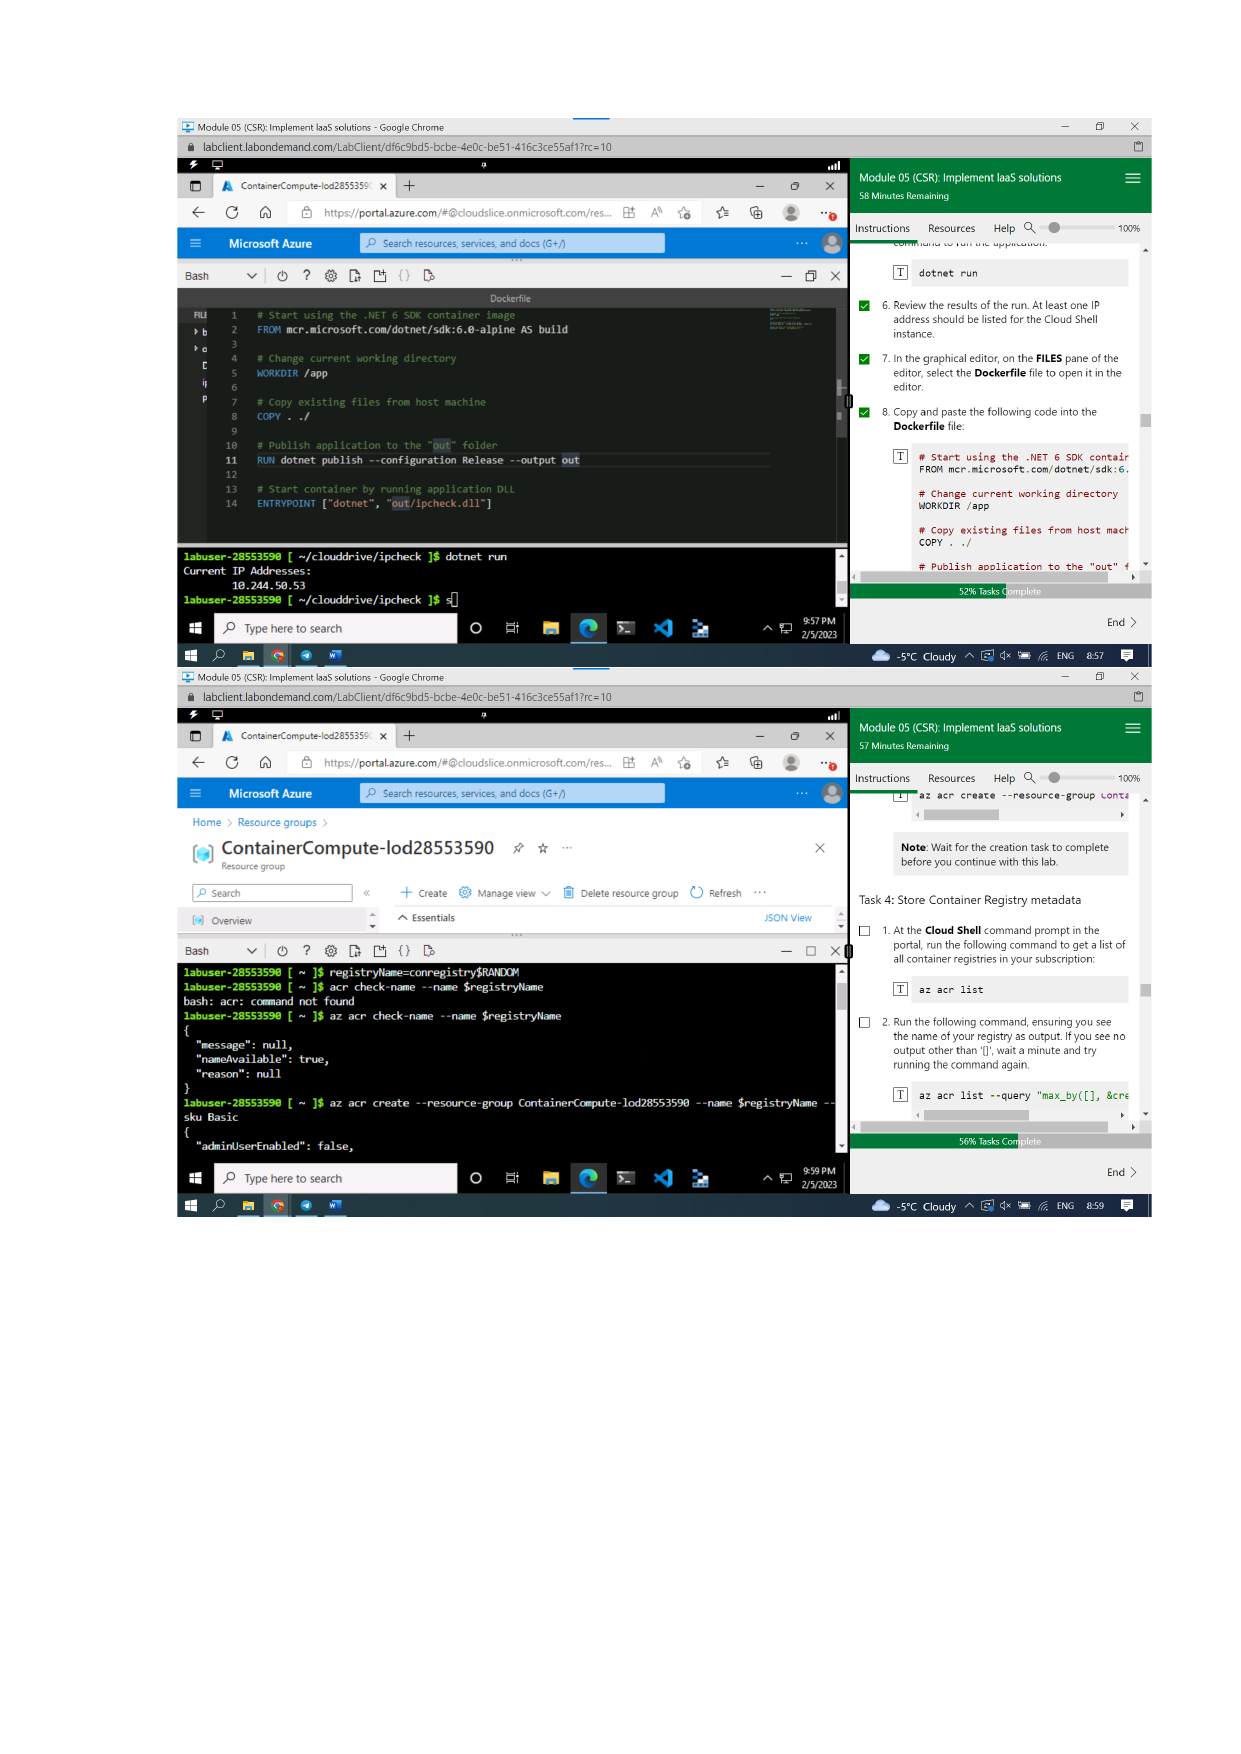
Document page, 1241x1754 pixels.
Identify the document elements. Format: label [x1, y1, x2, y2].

picture [177, 118, 1152, 667]
picture [177, 668, 1152, 1217]
